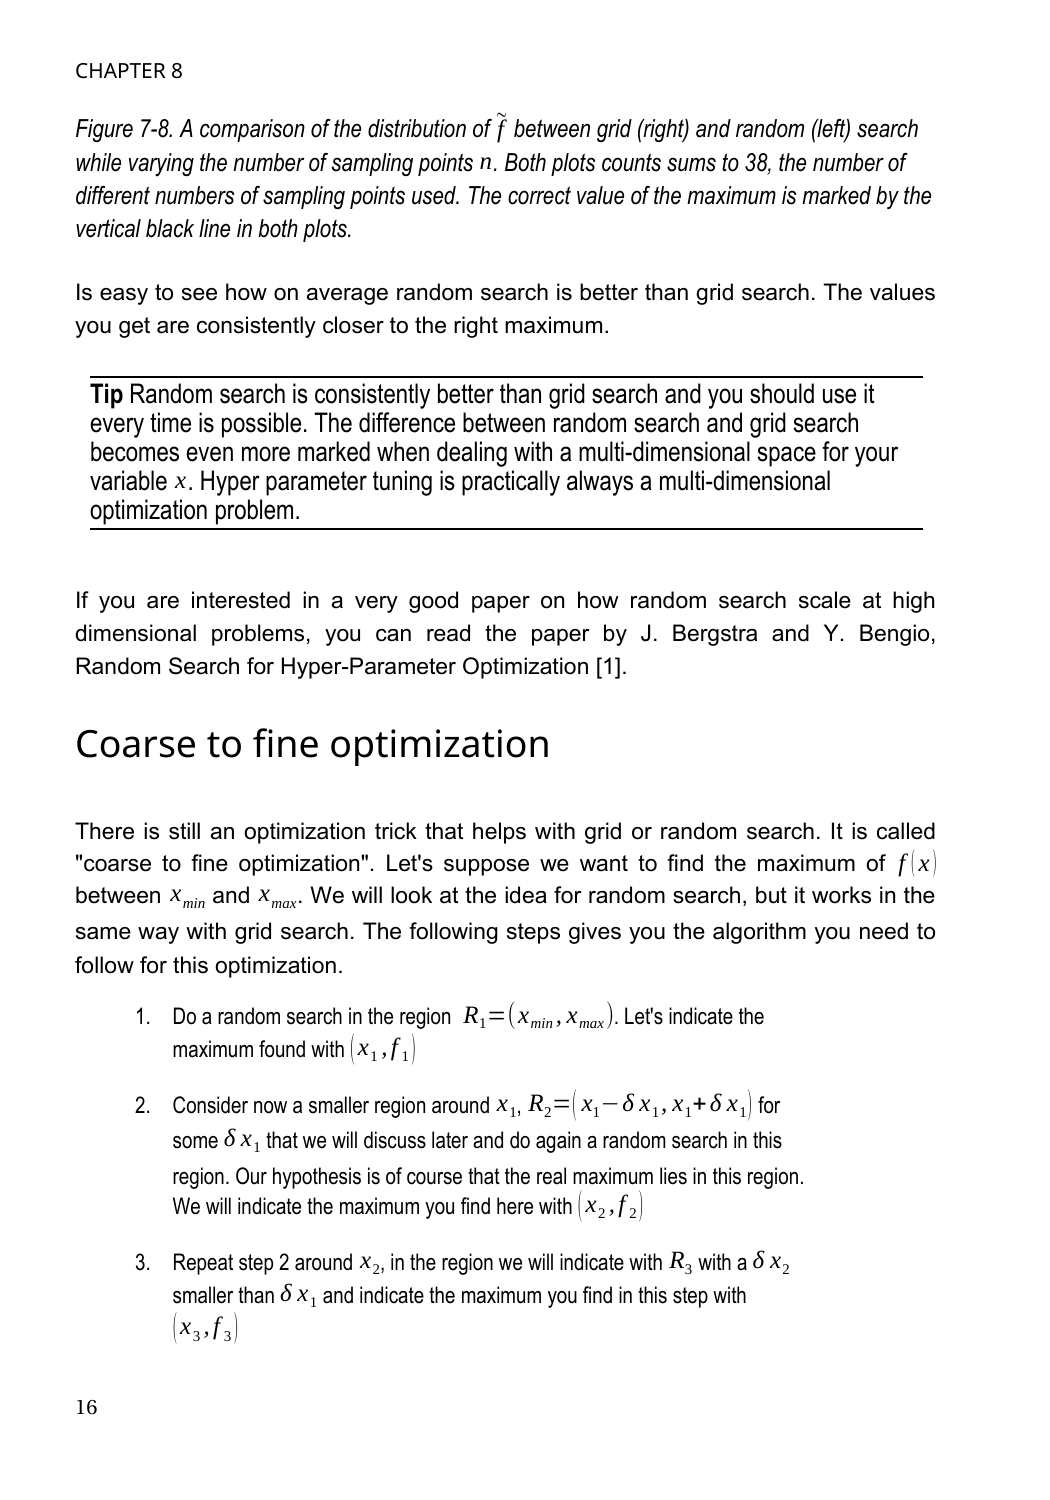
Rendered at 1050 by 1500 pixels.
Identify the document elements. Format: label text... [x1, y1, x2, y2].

text There is still an optimization trick that helps with grid or random search. It is called "coarse to fine optimization". Let's suppose we want to find the maximum of between and . We will look at the idea for random search, but it works in the same way with grid search. The following steps gives you the algorithm you need to follow for this optimization. [75, 811, 937, 978]
text Figure 7-8. A comparison of the distribution of between grid (right) and random (left) search while varying the number of sampling points . Both plots counts sums to 38, the number of different numbers of sampling points used. The correct value of the maximum is marked by the vertical black line in both plots. [75, 112, 937, 242]
list Do a random search in the region . Let's indicate the maximum found with [135, 999, 818, 1067]
subtitle Coarse to fine optimization [75, 717, 937, 768]
list Consider now a smaller region around , for some that we will discuss later and do again a random search in this region. Our hypothesis is of course that the real maximum lies in this region. We will indicate the maximum you find here with [135, 1088, 818, 1224]
list Repeat step 2 around , in the region we will indicate with with a smaller than and indicate the maximum you find in this step with [135, 1244, 818, 1346]
text Tip Random search is consistently better than grid search and you should use it every time is possible. The difference between random search and grid search becomes even more marked when dealing with a multi-dimensional space for your variable . Hyper parameter tuning is practically always a multi-dimensional optimization problem. [90, 378, 923, 528]
text If you are interested in a very good paper on how random search scale at high dimensional problems, you can read the paper by J. Bergstra and Y. Bengio, Random Search for Hyper-Parameter Optimization [1]. [75, 580, 937, 680]
text Is easy to see how on average random search is better than grid search. The values you get are consistently closer to the right maximum. [75, 271, 937, 338]
